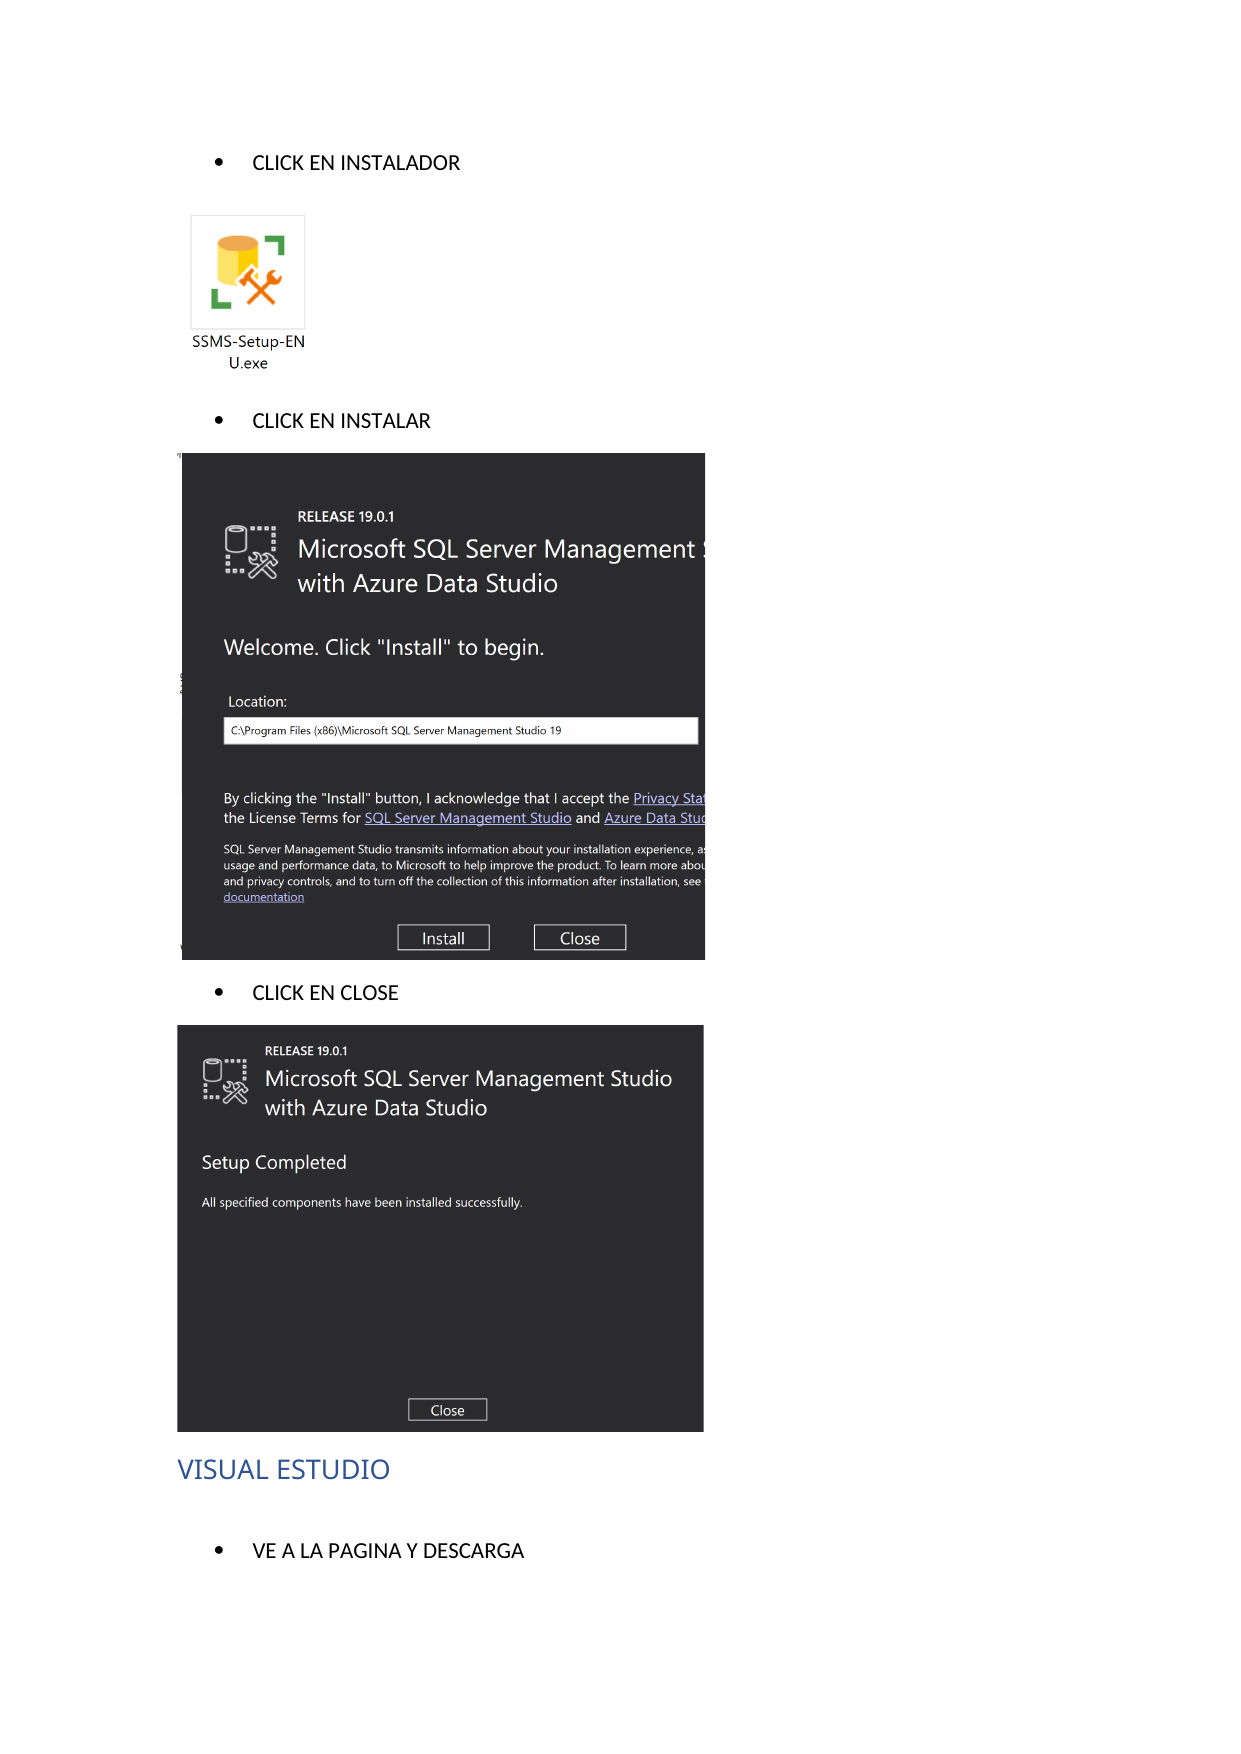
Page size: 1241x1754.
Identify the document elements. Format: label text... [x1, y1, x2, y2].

picture [177, 194, 331, 388]
subtitle VISUAL ESTUDIO [177, 1450, 1063, 1487]
list CLICK EN INSTALAR [215, 406, 1063, 434]
list VE A LA PAGINA Y DESCARGA [215, 1536, 1063, 1564]
list CLICK EN CLOSE [215, 978, 1063, 1006]
picture [177, 453, 706, 960]
picture [177, 1025, 704, 1432]
list CLICK EN INSTALADOR [215, 148, 1063, 176]
